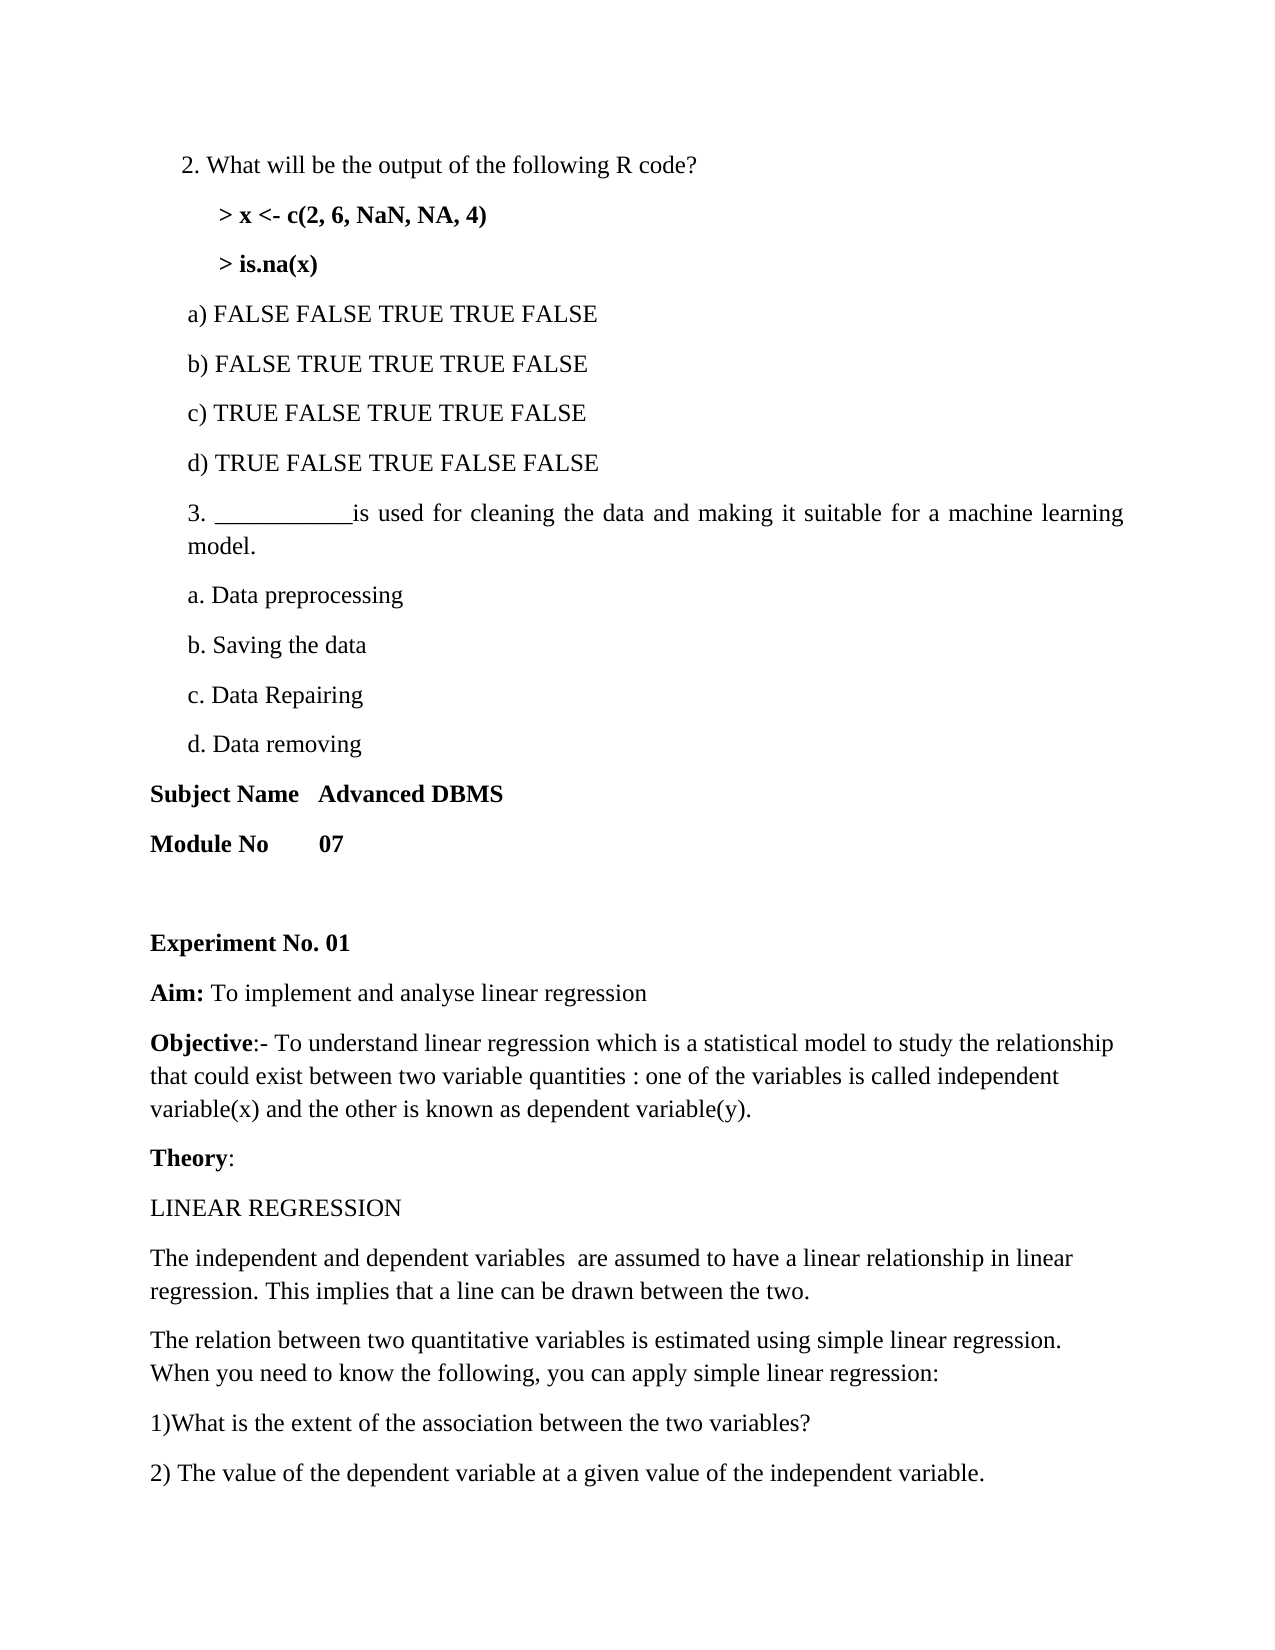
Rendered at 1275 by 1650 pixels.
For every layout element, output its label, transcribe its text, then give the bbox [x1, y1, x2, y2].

text Module No 07 [150, 829, 1125, 858]
text d. Data removing [187, 729, 1125, 758]
text > x <- c(2, 6, NaN, NA, 4) [187, 200, 1125, 228]
text Objective:- To understand linear regression which is a statistical model to study the relationship that could exist between two variable quantities : one of the variables is called independent variable(x) and the other is known as dependent variable(y). [150, 1028, 1125, 1122]
text c. Data Repairing [187, 680, 1125, 709]
text The relation between two quantitative variables is estimated using simple linear regression. When you need to know the following, you can apply simple linear regression: [150, 1326, 1125, 1387]
text Subject Name Advanced DBMS [150, 779, 1125, 808]
text a. Data preprocessing [187, 581, 1125, 609]
text c) TRUE FALSE TRUE TRUE FALSE [187, 398, 1125, 427]
text 2) The value of the dependent variable at a given value of the independent variable. [150, 1458, 1125, 1487]
text Theory: [150, 1143, 1125, 1172]
text d) TRUE FALSE TRUE FALSE FALSE [187, 448, 1125, 477]
text LINEAR REGRESSION [150, 1193, 1125, 1222]
text 2. What will be the output of the following R code? [150, 150, 1125, 179]
text a) FALSE FALSE TRUE TRUE FALSE [187, 299, 1125, 328]
text > is.na(x) [187, 249, 1125, 278]
text 3. ___________is used for cleaning the data and making it suitable for a machine learning model. [187, 498, 1125, 559]
text 1)What is the extent of the association between the two variables? [150, 1408, 1125, 1437]
text Aim: To implement and analyse linear regression [150, 978, 1125, 1007]
text b. Saving the data [187, 630, 1125, 659]
text Experiment No. 01 [150, 928, 1125, 957]
text b) FALSE TRUE TRUE TRUE FALSE [187, 349, 1125, 377]
text The independent and dependent variables are assumed to have a linear relationship in linear regression. This implies that a line can be drawn between the two. [150, 1243, 1125, 1304]
